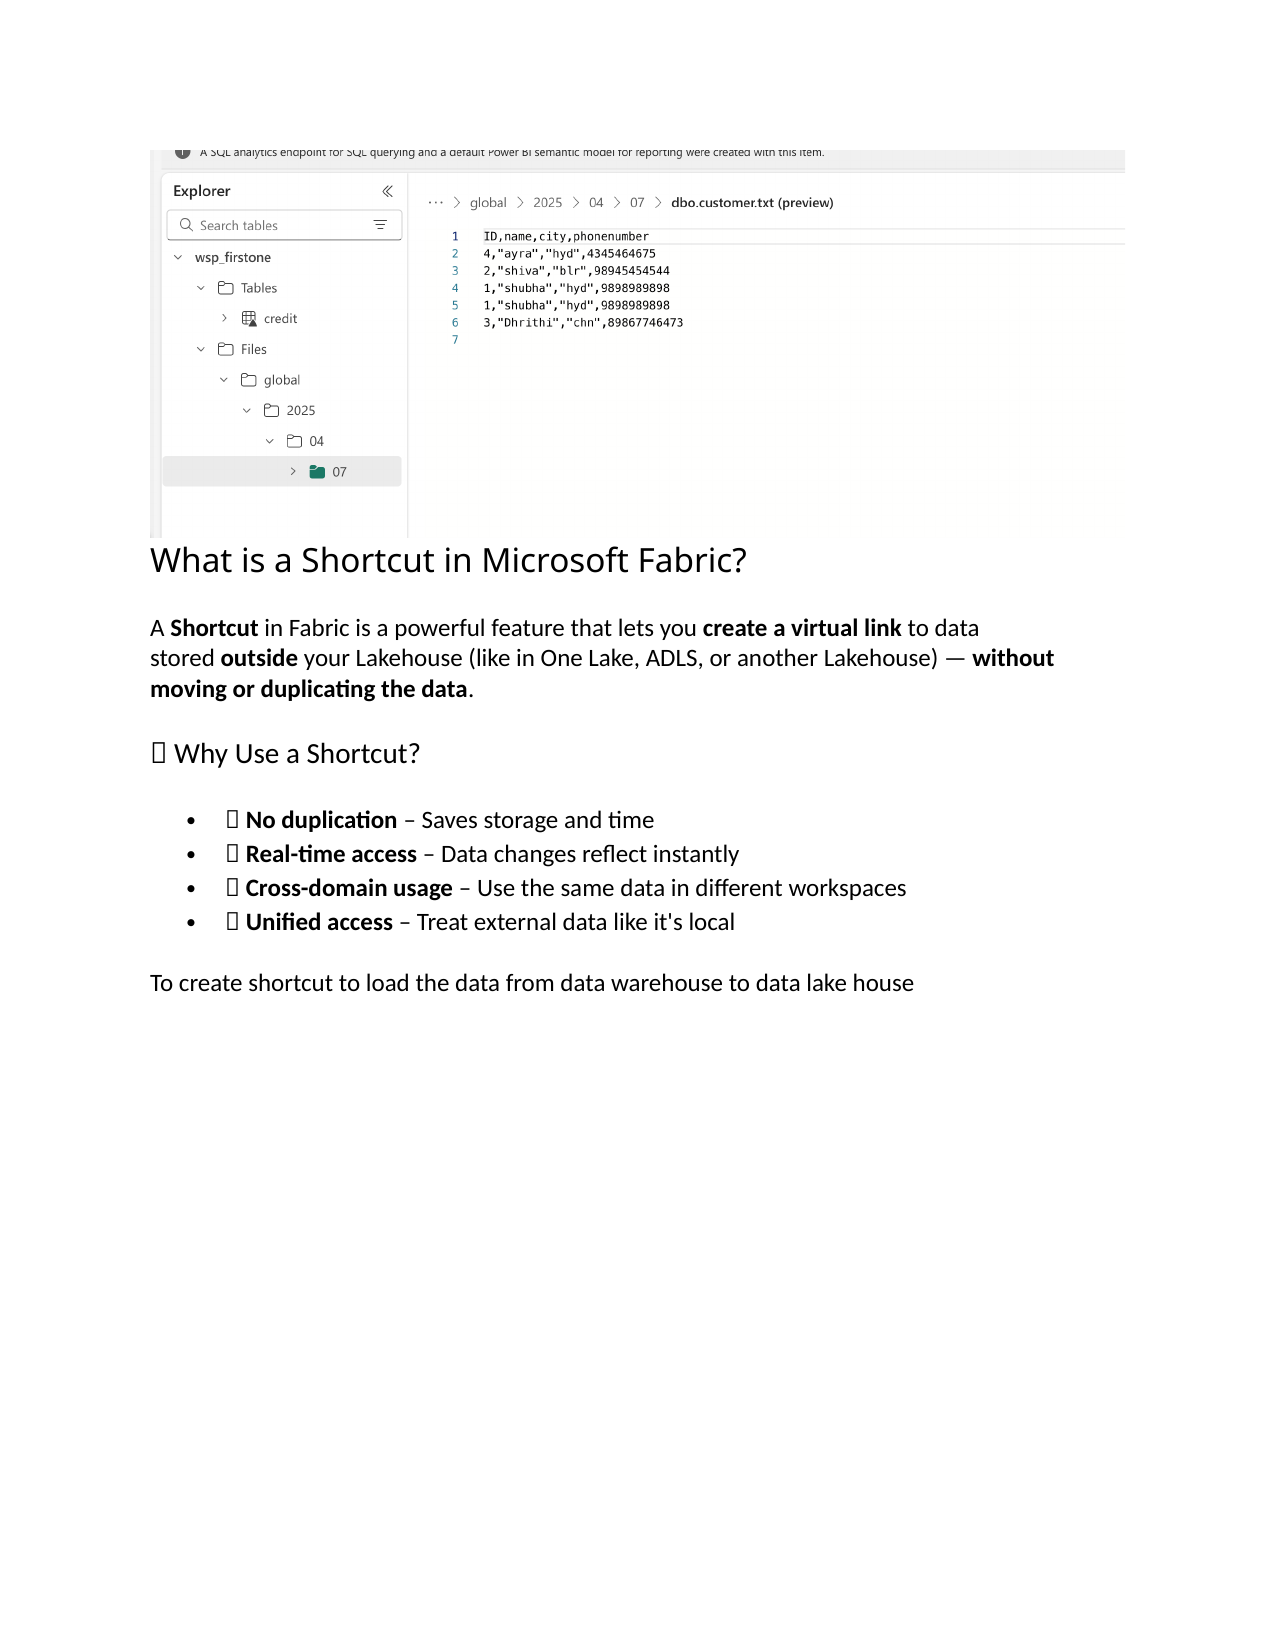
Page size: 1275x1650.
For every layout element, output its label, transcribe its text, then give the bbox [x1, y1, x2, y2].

list ✅ Unified access – Treat external data like it's local [187, 904, 1125, 938]
text To create shortcut to load the data from data warehouse to data lake house [150, 967, 1125, 997]
list ✅ No duplication – Saves storage and time [187, 801, 1125, 836]
list ✅ Cross-domain usage – Use the same data in different workspaces [187, 869, 1125, 904]
picture [150, 150, 1125, 538]
subtitle Pipeline successful go to one lake and check whether data is transmitted successful or not What is a Shortcut in Microsoft Fabric? [150, 538, 1125, 583]
text A Shortcut in Fabric is a powerful feature that lets you create a virtual link to data stored outside your Lakehouse (like in One Lake, ADLS, or another Lakehouse) — without moving or duplicating the data. [150, 612, 1125, 703]
list ✅ Real-time access – Data changes reflect instantly [187, 836, 1125, 869]
subtitle 🔹 Why Use a Shortcut? [150, 733, 1125, 772]
